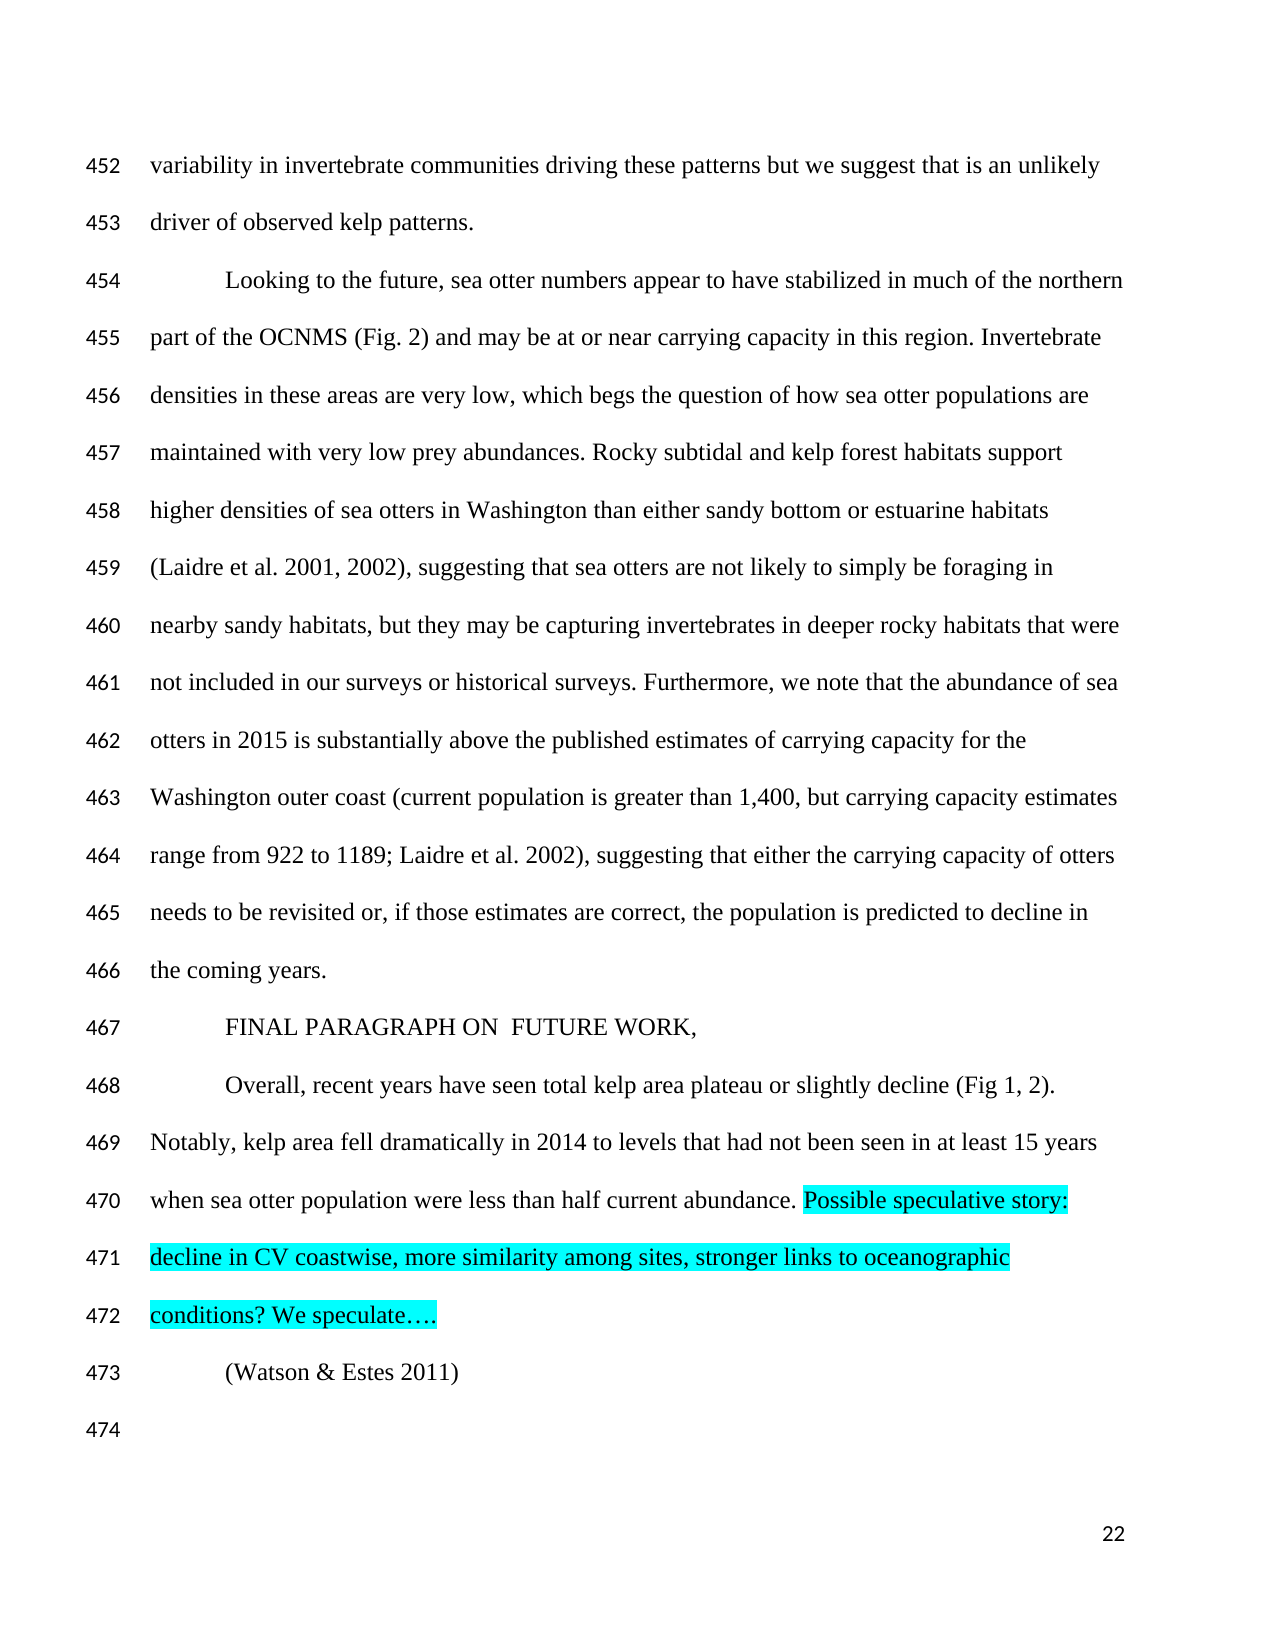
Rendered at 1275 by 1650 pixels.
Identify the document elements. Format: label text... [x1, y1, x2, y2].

text Looking to the future, sea otter numbers appear to have stabilized in much of the northern part of the OCNMS (Fig. 2) and may be at or near carrying capacity in this region. Invertebrate densities in these areas are very low, which begs the question of how sea otter populations are maintained with very low prey abundances. Rocky subtidal and kelp forest habitats support higher densities of sea otters in Washington than either sandy bottom or estuarine habitats (Laidre et al. 2001, 2002), suggesting that sea otters are not likely to simply be foraging in nearby sandy habitats, but they may be capturing invertebrates in deeper rocky habitats that were not included in our surveys or historical surveys. Furthermore, we note that the abundance of sea otters in 2015 is substantially above the published estimates of carrying capacity for the Washington outer coast (current population is greater than 1,400, but carrying capacity estimates range from 922 to 1189; Laidre et al. 2002), suggesting that either the carrying capacity of otters needs to be revisited or, if those estimates are correct, the population is predicted to decline in the coming years. [150, 265, 1125, 984]
text (Watson & Estes 2011) [150, 1357, 1125, 1386]
text FINAL PARAGRAPH ON FUTURE WORK, [150, 1012, 1125, 1041]
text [150, 150, 1125, 236]
text Overall, recent years have seen total kelp area plateau or slightly decline (Fig 1, 2). Notably, kelp area fell dramatically in 2014 to levels that had not been seen in at least 15 years when sea otter population were less than half current abundance. Possible speculative story: decline in CV coastwise, more similarity among sites, stronger links to oceanographic conditions? We speculate…. [150, 1070, 1125, 1329]
